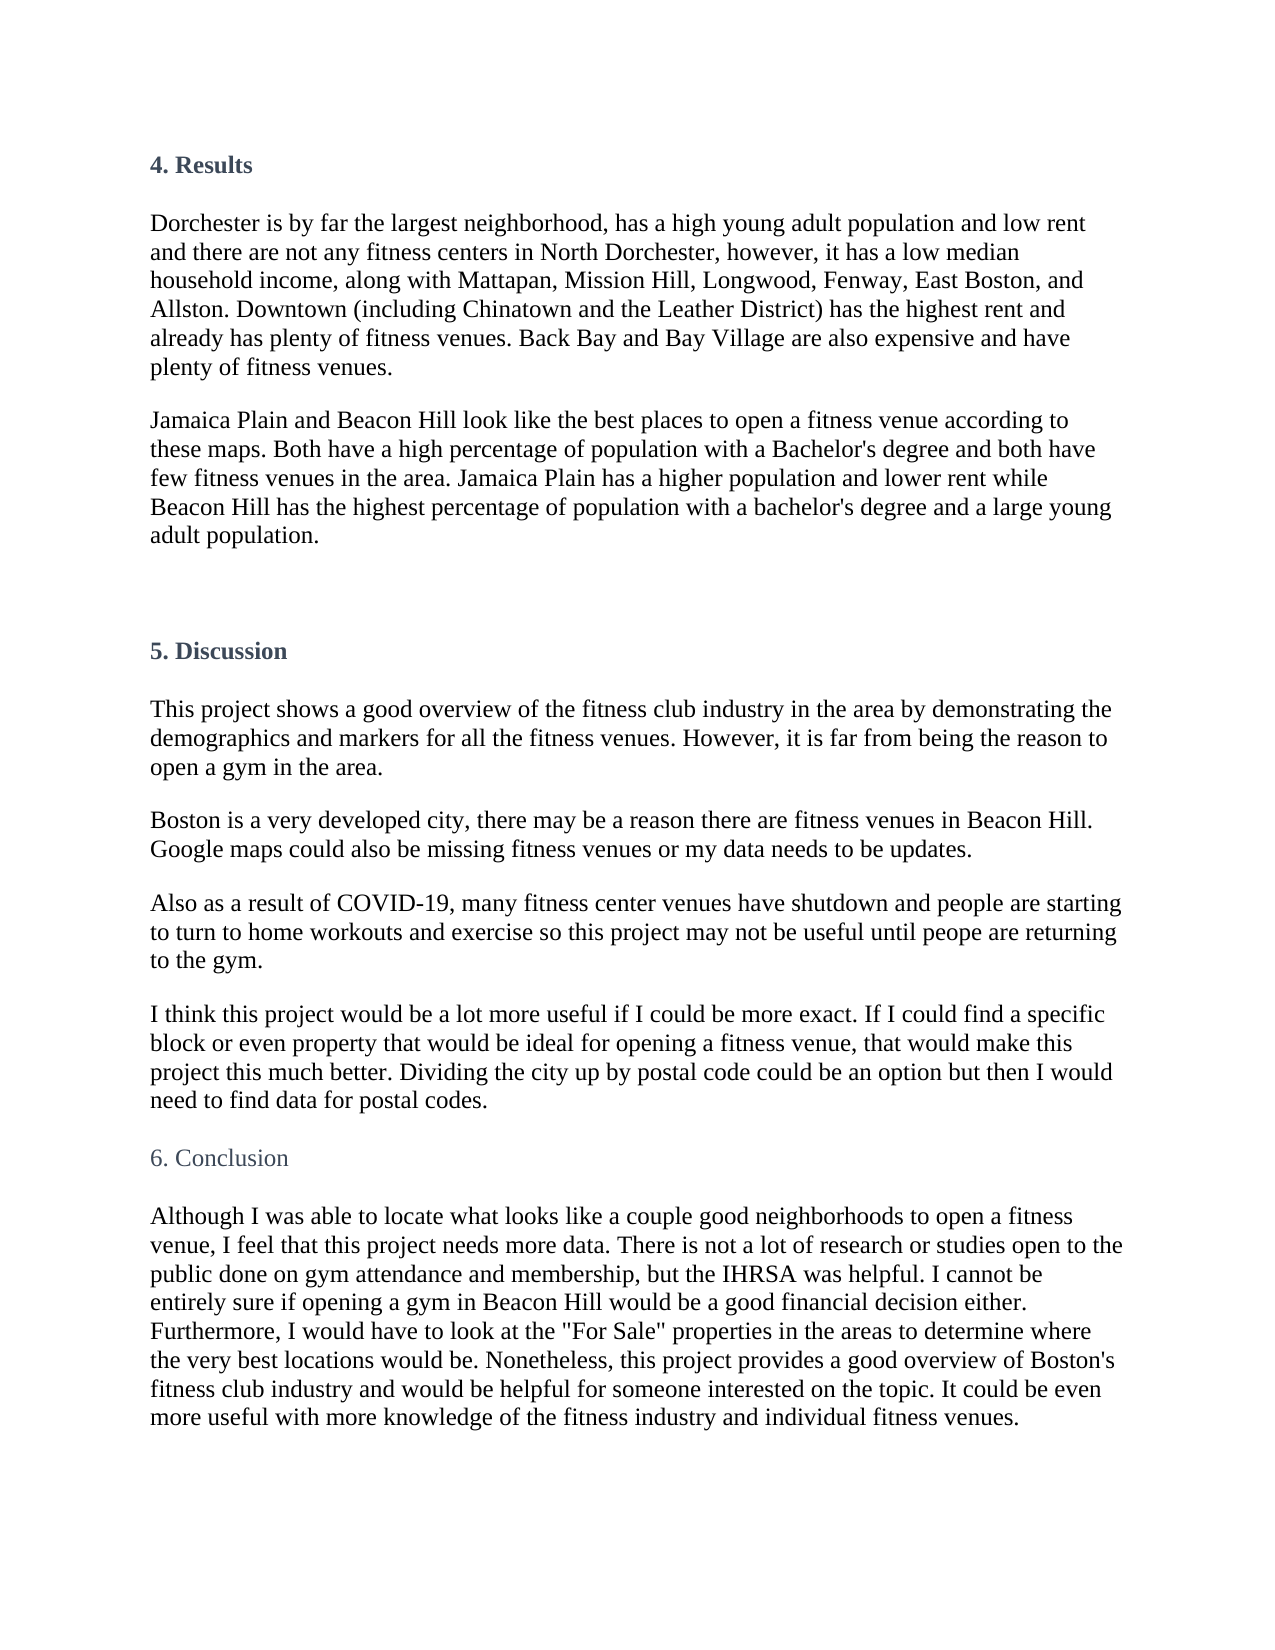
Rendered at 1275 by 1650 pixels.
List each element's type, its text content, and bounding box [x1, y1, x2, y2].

text Although I was able to locate what looks like a couple good neighborhoods to open a fitness venue, I feel that this project needs more data. There is not a lot of research or studies open to the public done on gym attendance and membership, but the IHRSA was helpful. I cannot be entirely sure if opening a gym in Beacon Hill would be a good financial decision either. Furthermore, I would have to look at the "For Sale" properties in the areas to determine where the very best locations would be. Nonetheless, this project provides a good overview of Boston's fitness club industry and would be helpful for someone interested on the topic. It could be even more useful with more knowledge of the fitness industry and individual fitness venues. [150, 1201, 1125, 1431]
text Dorchester is by far the largest neighborhood, has a high young adult population and low rent and there are not any fitness centers in North Dorchester, however, it has a low median household income, along with Mattapan, Mission Hill, Longwood, Fenway, East Boston, and Allston. Downtown (including Chinatown and the Leather District) has the highest rent and already has plenty of fitness venues. Back Bay and Bay Village are also expensive and have plenty of fitness venues. [150, 208, 1125, 380]
text 4. Results [150, 150, 1125, 179]
text Boston is a very developed city, there may be a reason there are fitness venues in Beacon Hill. Google maps could also be missing fitness venues or my data needs to be updates. [150, 805, 1125, 863]
text 5. Discussion [150, 636, 1125, 665]
text Jamaica Plain and Beacon Hill look like the best places to open a fitness venue according to these maps. Both have a high percentage of population with a Bachelor's degree and both have few fitness venues in the area. Jamaica Plain has a higher population and lower rent while Beacon Hill has the highest percentage of population with a bachelor's degree and a large young adult population. [150, 405, 1125, 549]
text Also as a result of COVID-19, many fitness center venues have shutdown and people are starting to turn to home workouts and exercise so this project may not be useful until peope are returning to the gym. [150, 888, 1125, 974]
text 6. Conclusion [150, 1143, 1125, 1172]
text This project shows a good overview of the fitness club industry in the area by demonstrating the demographics and markers for all the fitness venues. However, it is far from being the reason to open a gym in the area. [150, 694, 1125, 780]
text I think this project would be a lot more useful if I could be more exact. If I could find a specific block or even property that would be ideal for opening a fitness venue, that would make this project this much better. Dividing the city up by postal code could be an option but then I would need to find data for postal codes. [150, 999, 1125, 1114]
